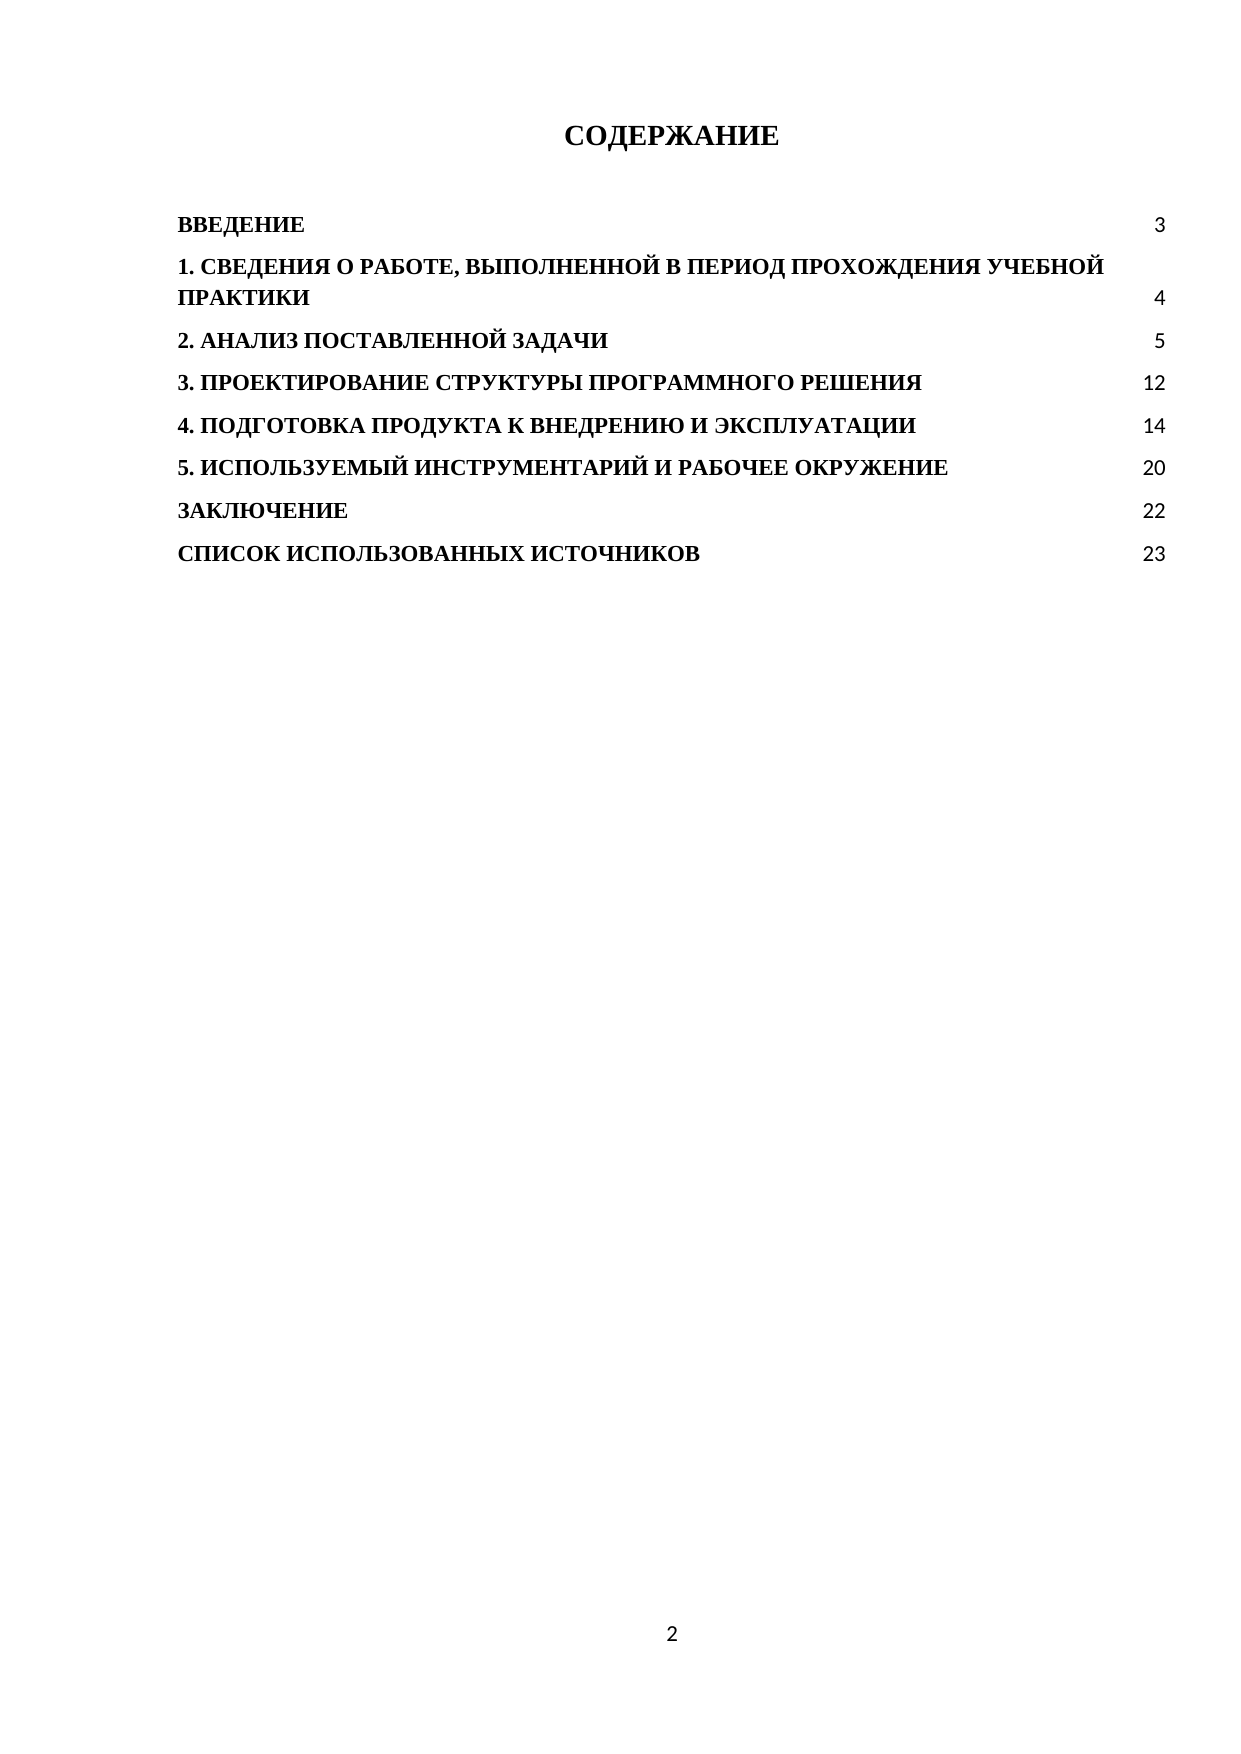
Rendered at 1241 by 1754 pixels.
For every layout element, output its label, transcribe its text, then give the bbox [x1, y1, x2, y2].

text СОДЕРЖАНИЕ [177, 118, 1167, 152]
